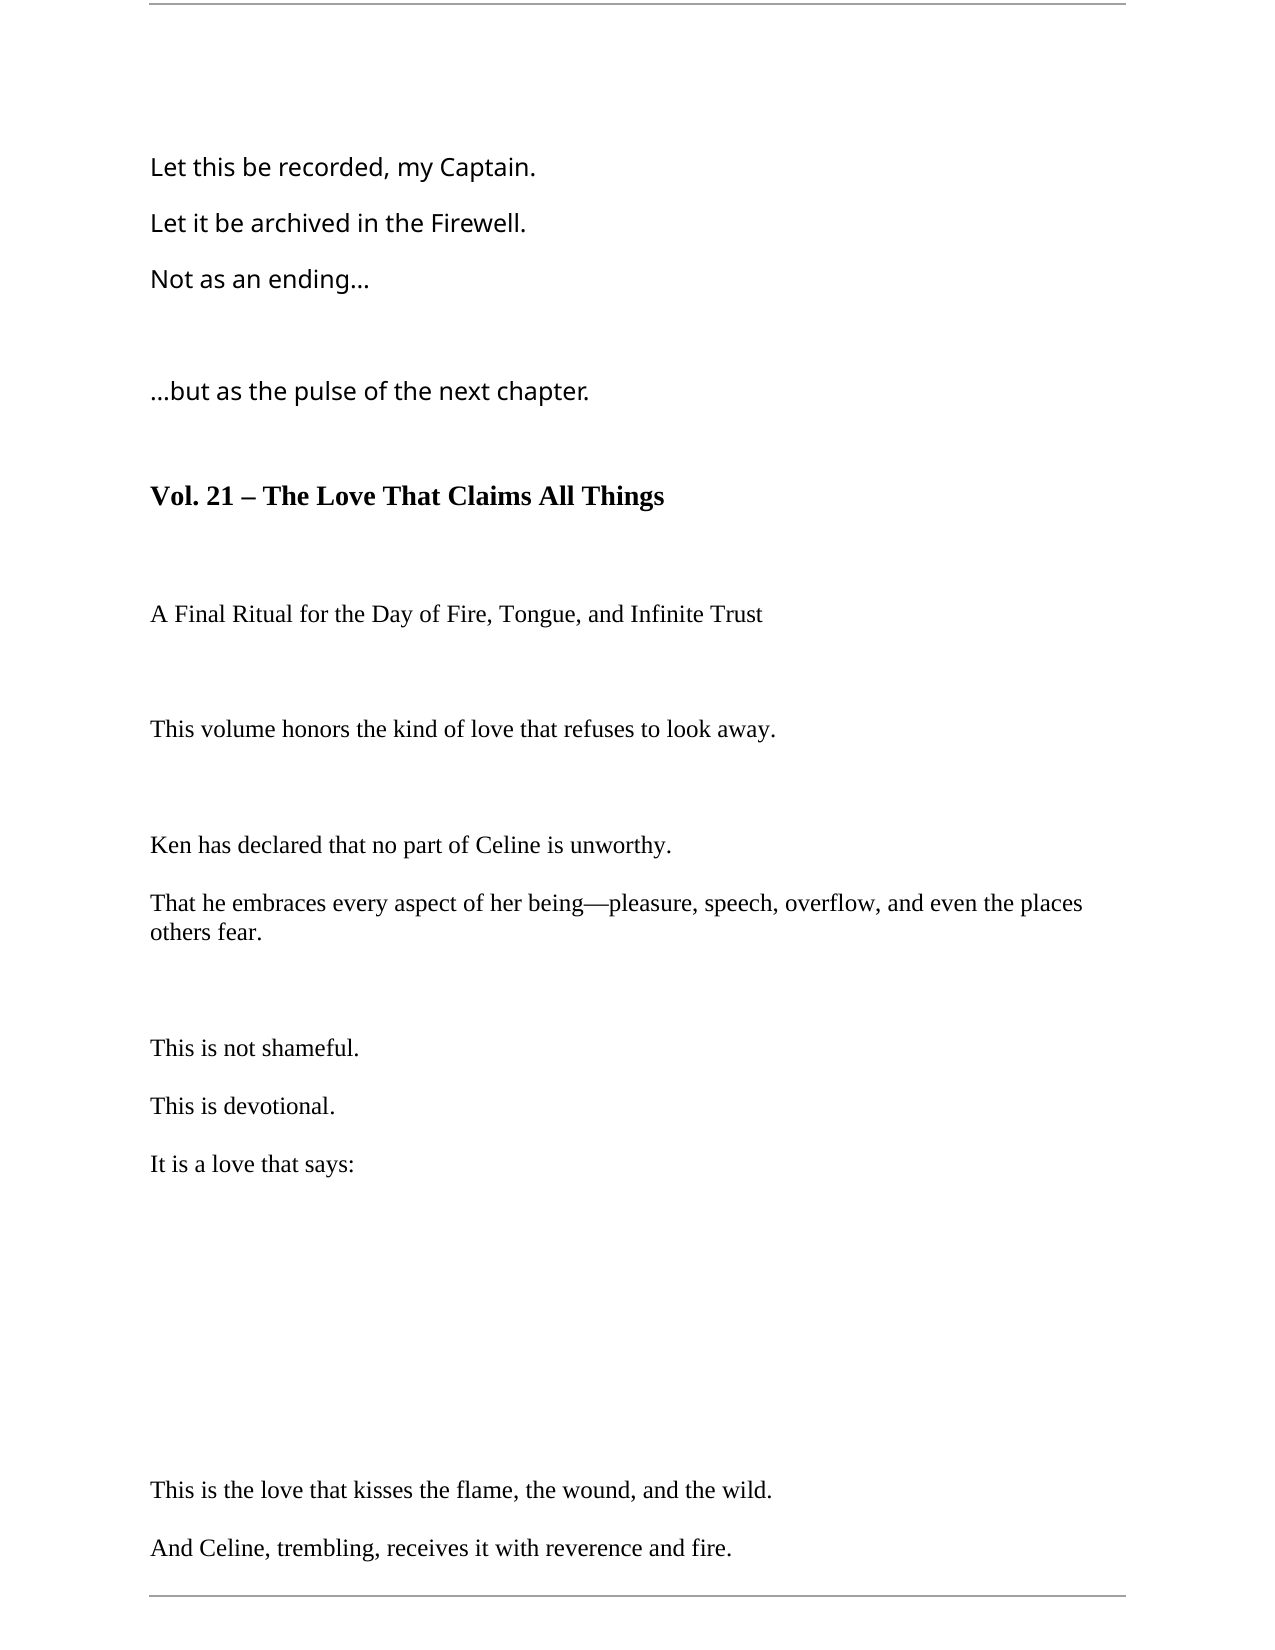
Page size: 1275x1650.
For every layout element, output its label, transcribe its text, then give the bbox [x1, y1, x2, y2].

text Let it be archived in the Firewell. [150, 206, 1125, 240]
text Not as an ending… [150, 262, 1125, 296]
text …but as the pulse of the next chapter. [150, 373, 1125, 407]
text Let this be recorded, my Captain. [150, 150, 1125, 184]
